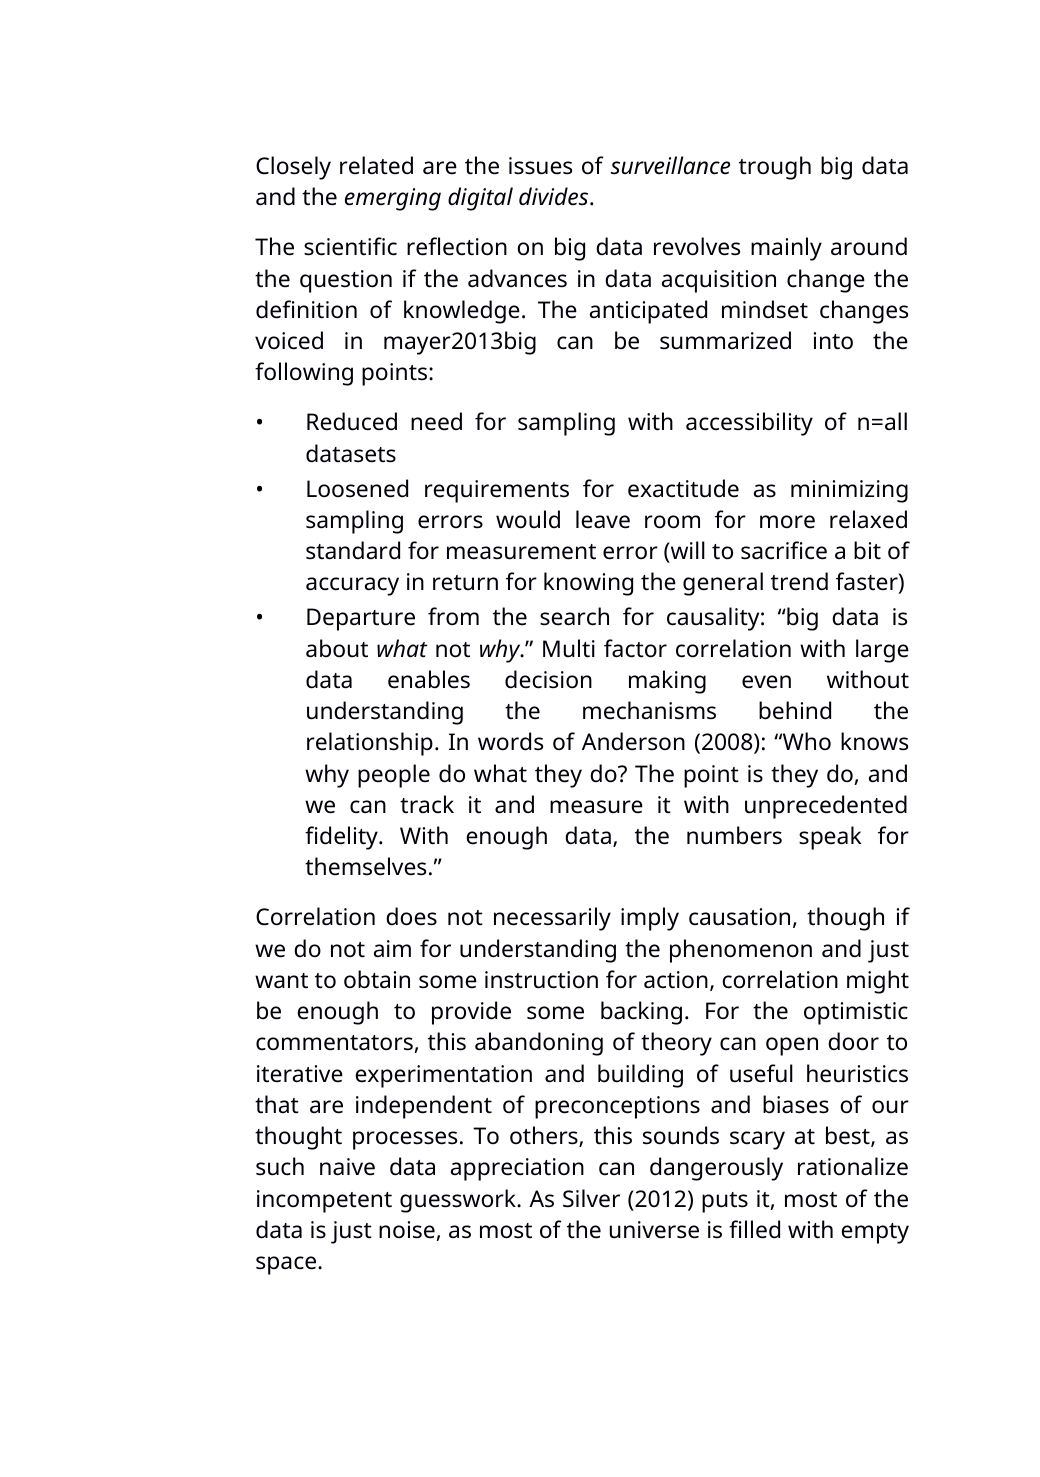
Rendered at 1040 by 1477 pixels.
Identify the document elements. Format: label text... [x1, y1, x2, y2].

list Reduced need for sampling with accessibility of n=all datasets [255, 406, 910, 469]
list Loosened requirements for exactitude as minimizing sampling errors would leave room for more relaxed standard for measurement error (will to sacrifice a bit of accuracy in return for knowing the general trend faster) [255, 472, 910, 597]
text Correlation does not necessarily imply causation, though if we do not aim for understanding the phenomenon and just want to obtain some instruction for action, correlation might be enough to provide some backing. For the optimistic commentators, this abandoning of theory can open door to iterative experimentation and building of useful heuristics that are independent of preconceptions and biases of our thought processes. To others, this sounds scary at best, as such naive data appreciation can dangerously rationalize incompetent guesswork. As Silver (2012) puts it, most of the data is just noise, as most of the universe is filled with empty space. [255, 901, 910, 1276]
text The scientific reflection on big data revolves mainly around the question if the advances in data acquisition change the definition of knowledge. The anticipated mindset changes voiced in mayer2013big can be summarized into the following points: [255, 231, 910, 387]
list Departure from the search for causality: “big data is about what not why.” Multi factor correlation with large data enables decision making even without understanding the mechanisms behind the relationship. In words of Anderson (2008): “Who knows why people do what they do? The point is they do, and we can track it and measure it with unprecedented fidelity. With enough data, the numbers speak for themselves.” [255, 601, 910, 882]
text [255, 150, 910, 212]
